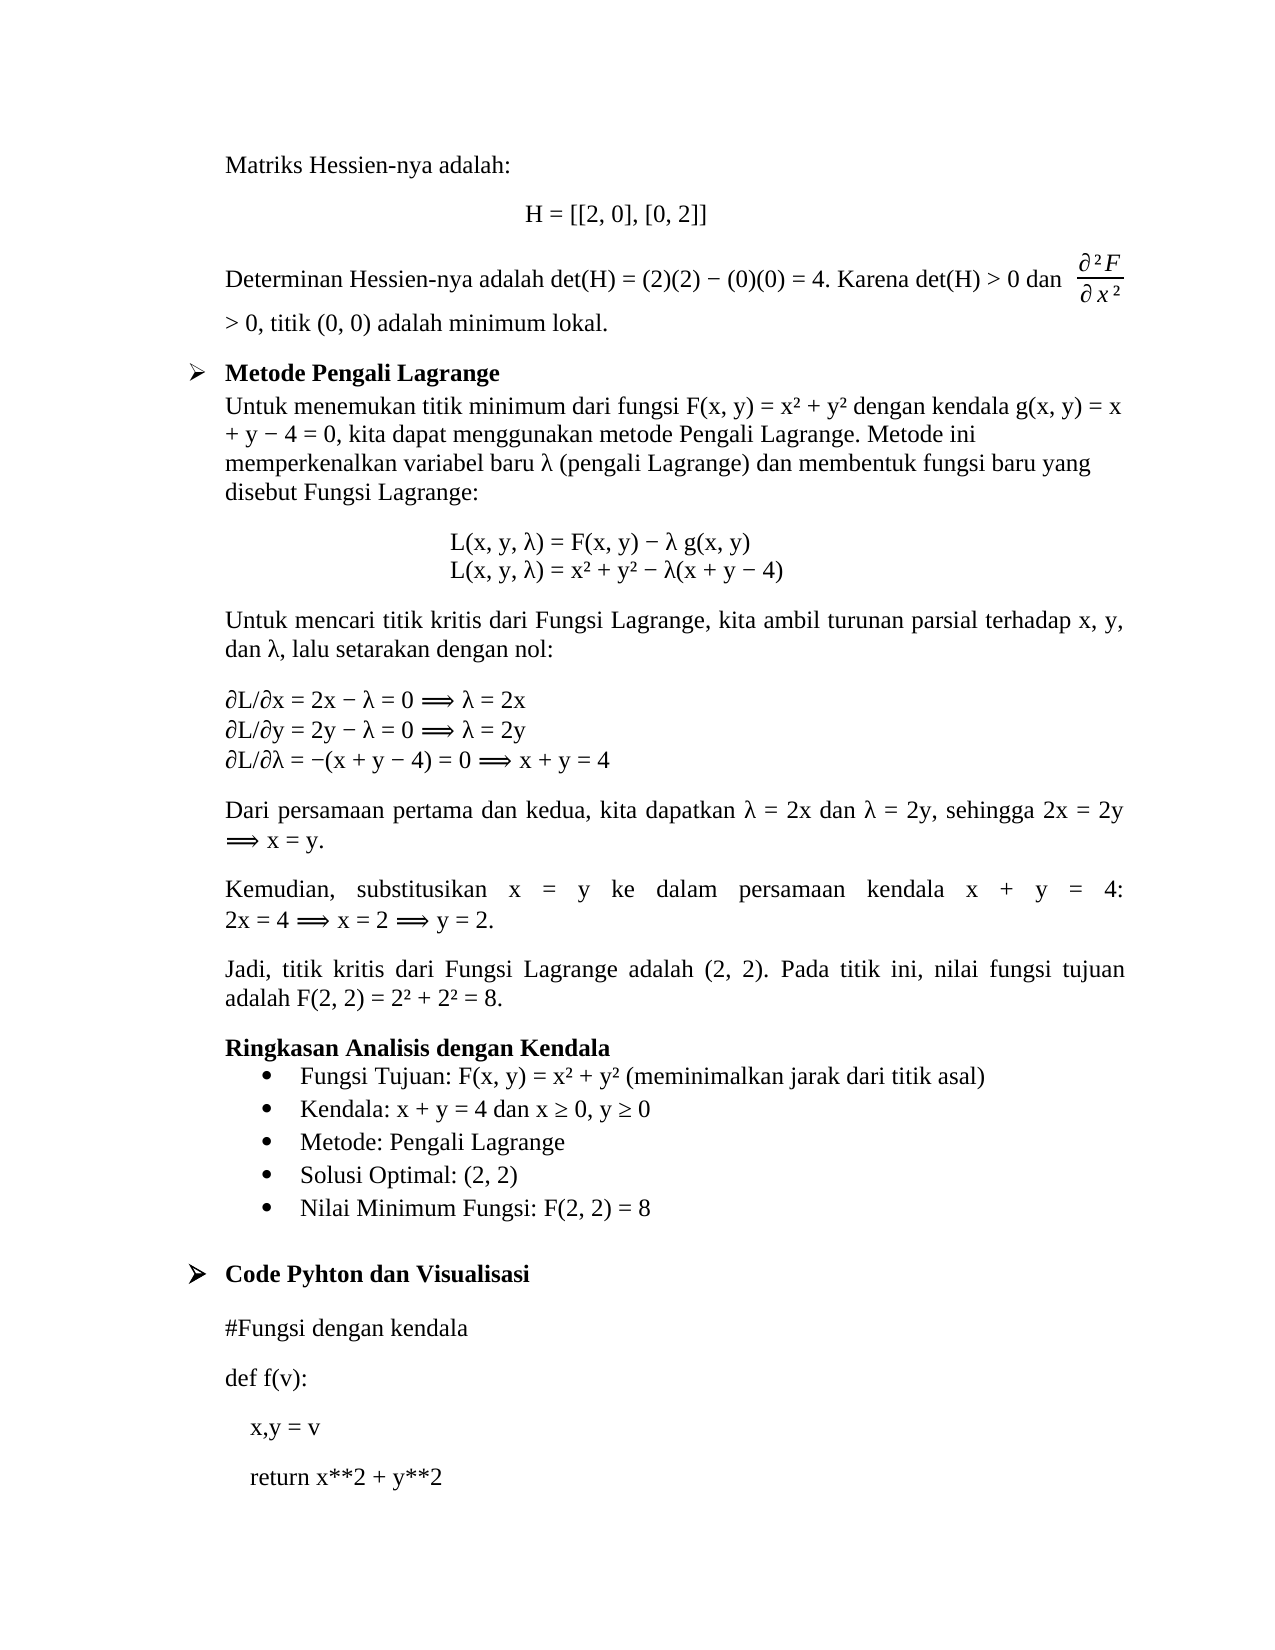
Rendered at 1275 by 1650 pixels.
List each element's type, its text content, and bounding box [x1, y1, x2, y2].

list Solusi Optimal: (2, 2) [262, 1160, 1125, 1189]
list Nilai Minimum Fungsi: F(2, 2) = 8 [262, 1193, 1125, 1222]
list Fungsi Tujuan: F(x, y) = x² + y² (meminimalkan jarak dari titik asal) [262, 1061, 1125, 1090]
text #Fungsi dengan kendala [225, 1313, 1125, 1342]
subtitle Ringkasan Analisis dengan Kendala [225, 1033, 1125, 1061]
text L(x, y, λ) = F(x, y) − λ g(x, y) L(x, y, λ) = x² + y² − λ(x + y − 4) [450, 527, 1125, 584]
text Dari persamaan pertama dan kedua, kita dapatkan λ = 2x dan λ = 2y, sehingga 2x = 2y ⟹ x = y. [225, 795, 1125, 854]
subtitle Metode Pengali Lagrange [187, 358, 1125, 386]
text x,y = v [225, 1412, 1125, 1441]
text def f(v): [225, 1363, 1125, 1392]
list Kendala: x + y = 4 dan x ≥ 0, y ≥ 0 [262, 1094, 1125, 1123]
text Matriks Hessien-nya adalah: [225, 150, 1125, 179]
text Untuk mencari titik kritis dari Fungsi Lagrange, kita ambil turunan parsial terhadap x, y, dan λ, lalu setarakan dengan nol: [225, 605, 1125, 662]
text Determinan Hessien-nya adalah det(H) = (2)(2) − (0)(0) = 4. Karena det(H) > 0 dan > 0, titik (0, 0) adalah minimum lokal. [225, 249, 1125, 337]
text return x**2 + y**2 [225, 1462, 1125, 1491]
text Kemudian, substitusikan x = y ke dalam persamaan kendala x + y = 4: 2x = 4 ⟹ x = 2 ⟹ y = 2. [225, 874, 1125, 933]
text H = [[2, 0], [0, 2]] [450, 199, 1125, 228]
list Code Pyhton dan Visualisasi [187, 1259, 1125, 1288]
text ∂L/∂x = 2x − λ = 0 ⟹ λ = 2x ∂L/∂y = 2y − λ = 0 ⟹ λ = 2y ∂L/∂λ = −(x + y − 4) = 0 ⟹ x + y = 4 [225, 683, 1125, 774]
list Metode: Pengali Lagrange [262, 1127, 1125, 1156]
text Untuk menemukan titik minimum dari fungsi F(x, y) = x² + y² dengan kendala g(x, y) = x + y − 4 = 0, kita dapat menggunakan metode Pengali Lagrange. Metode ini memperkenalkan variabel baru λ (pengali Lagrange) dan membentuk fungsi baru yang disebut Fungsi Lagrange: [225, 391, 1125, 506]
text Jadi, titik kritis dari Fungsi Lagrange adalah (2, 2). Pada titik ini, nilai fungsi tujuan adalah F(2, 2) = 2² + 2² = 8. [225, 954, 1125, 1012]
